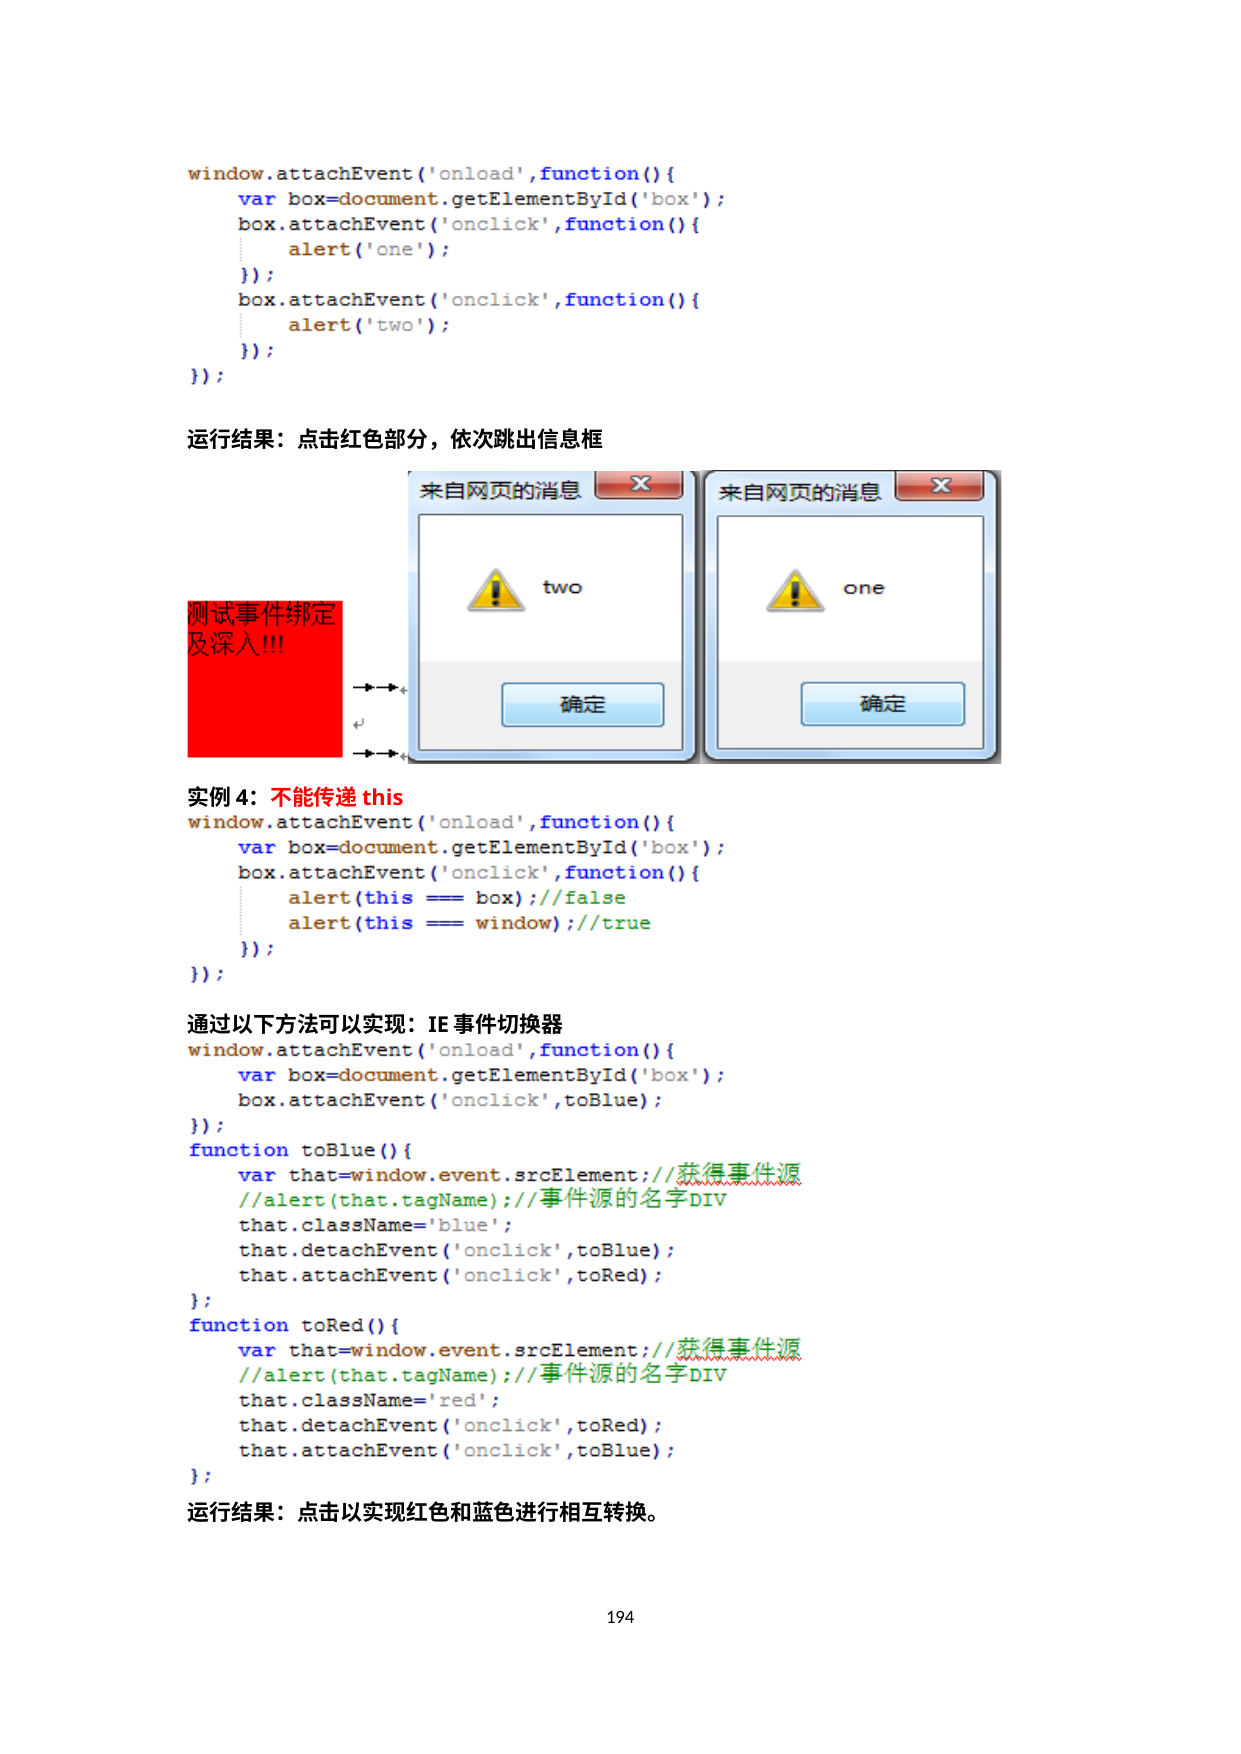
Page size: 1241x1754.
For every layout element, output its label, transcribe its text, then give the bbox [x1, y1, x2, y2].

picture [187, 812, 744, 986]
picture [187, 1039, 822, 1491]
text 通过以下方法可以实现：IE事件切换器 [187, 1007, 1053, 1039]
text 运行结果：点击以实现红色和蓝色进行相互转换。 [187, 1494, 1053, 1527]
picture [187, 162, 741, 391]
text 实例4：不能传递this [187, 779, 1053, 812]
text 运行结果：点击红色部分，依次跳出信息框 [187, 422, 1053, 454]
picture [187, 470, 1002, 764]
